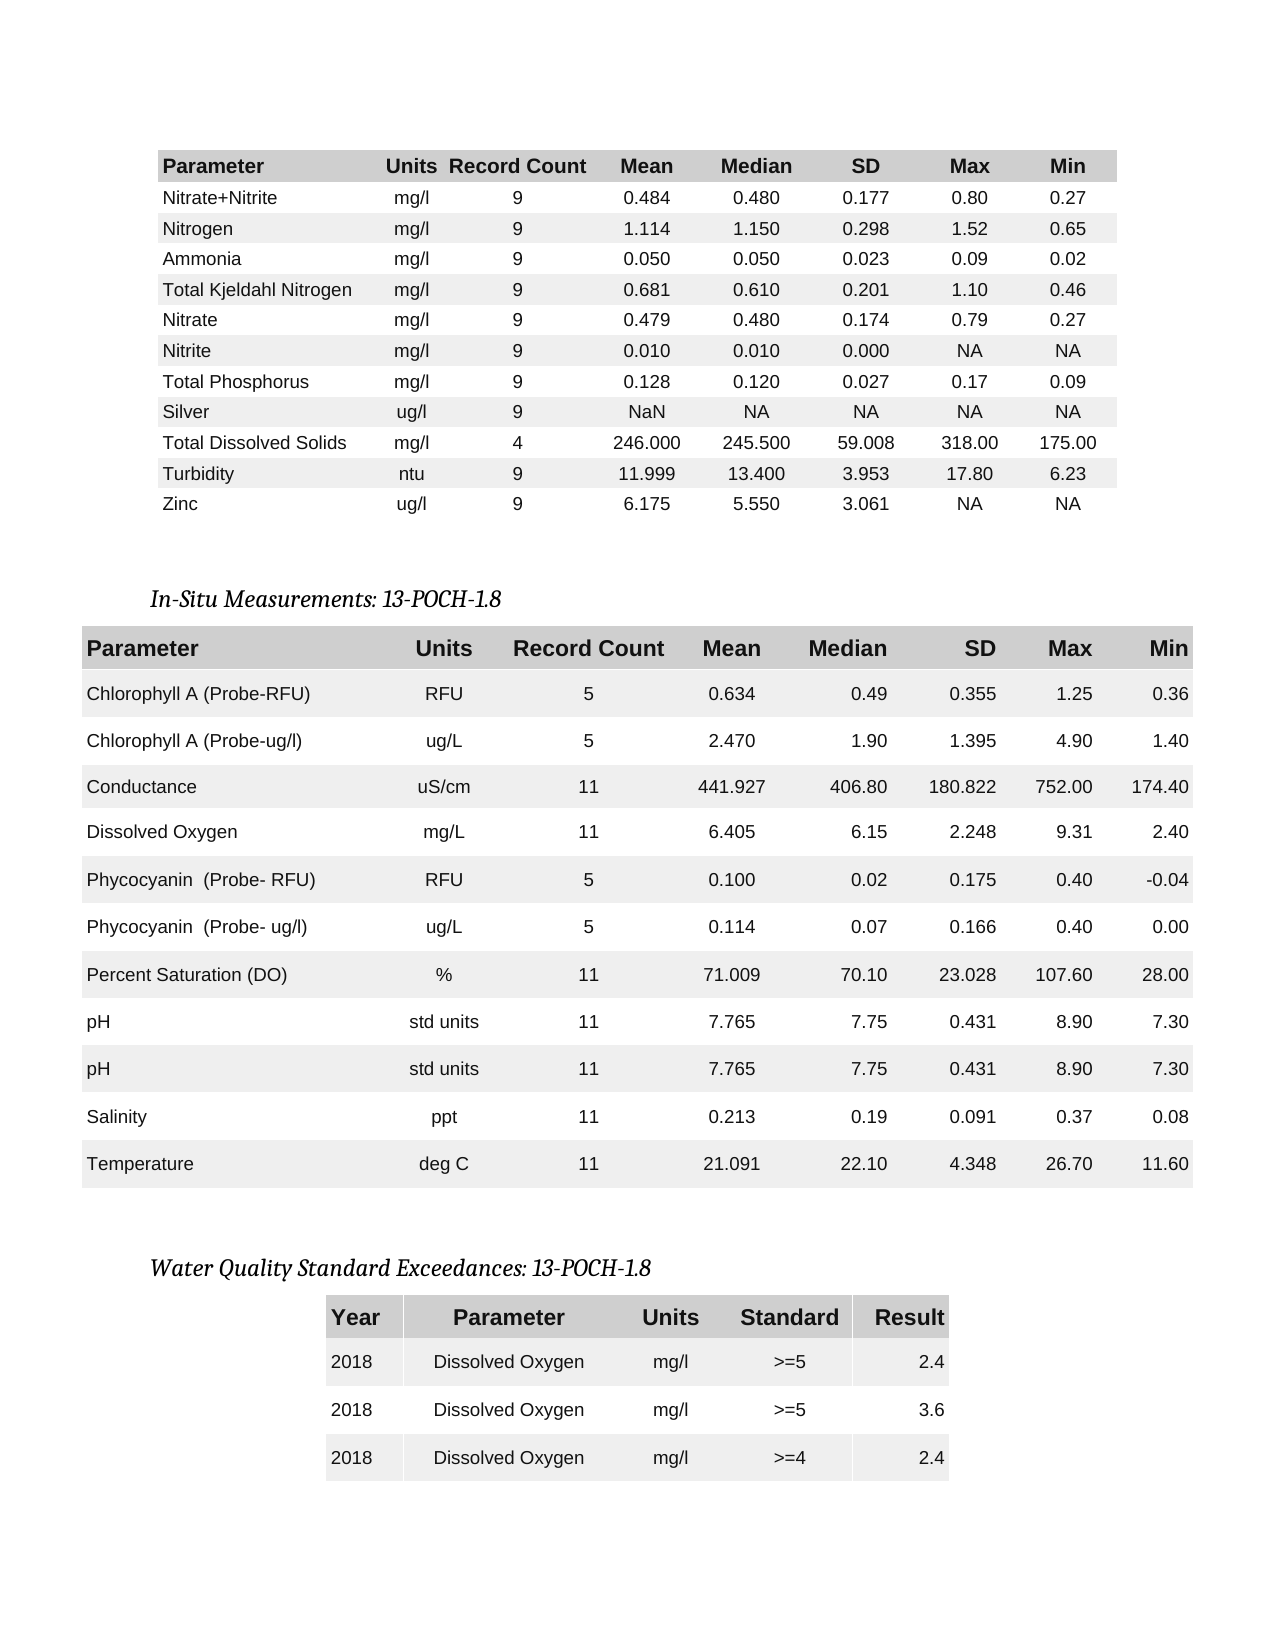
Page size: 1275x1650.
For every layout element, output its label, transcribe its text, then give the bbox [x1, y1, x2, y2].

table_cell 9 [443, 213, 592, 243]
table_cell Total Dissolved Solids [158, 427, 380, 458]
table_cell 3.953 [811, 458, 921, 488]
table_cell NA [921, 488, 1019, 519]
table_cell ug/L [388, 903, 500, 951]
table_cell 28.00 [1097, 951, 1193, 998]
table_cell 0.02 [786, 856, 891, 903]
table_cell mg/l [614, 1386, 727, 1433]
table_cell std units [388, 998, 500, 1045]
table_cell 17.80 [921, 458, 1019, 488]
table_header Parameter [82, 626, 388, 669]
table_cell 441.927 [677, 765, 786, 808]
table_cell 0.681 [592, 274, 702, 305]
table_cell 0.166 [891, 903, 1000, 951]
table_cell ug/l [380, 397, 443, 427]
table_cell 0.177 [811, 182, 921, 213]
table_cell ug/L [388, 717, 500, 765]
table_cell 0.40 [1000, 856, 1097, 903]
table_cell 0.484 [592, 182, 702, 213]
table_cell 0.114 [677, 903, 786, 951]
table_cell uS/cm [388, 765, 500, 808]
table_cell 71.009 [677, 951, 786, 998]
table_cell 0.46 [1019, 274, 1117, 305]
table_cell 8.90 [1000, 1045, 1097, 1092]
table_cell 9 [443, 182, 592, 213]
table_cell 245.500 [702, 427, 811, 458]
table_cell 0.37 [1000, 1093, 1097, 1140]
table_cell 70.10 [786, 951, 891, 998]
table_cell 180.822 [891, 765, 1000, 808]
table_cell 7.75 [786, 1045, 891, 1092]
table_header Parameter [404, 1295, 614, 1338]
table_cell 11 [500, 808, 677, 856]
table_cell std units [388, 1045, 500, 1092]
table_cell 246.000 [592, 427, 702, 458]
table_cell % [388, 951, 500, 998]
table_cell 0.634 [677, 670, 786, 717]
table_header Median [786, 626, 891, 669]
table_cell 1.25 [1000, 670, 1097, 717]
table_cell NA [921, 335, 1019, 366]
table_cell 0.09 [921, 244, 1019, 274]
table_header Min [1019, 150, 1117, 182]
table_cell 0.07 [786, 903, 891, 951]
table_cell Phycocyanin (Probe- ug/l) [82, 903, 388, 951]
table_cell Zinc [158, 488, 380, 519]
table_cell 0.010 [592, 335, 702, 366]
table_cell 1.150 [702, 213, 811, 243]
table_cell 0.479 [592, 305, 702, 335]
table_cell Nitrogen [158, 213, 380, 243]
table_cell 3.061 [811, 488, 921, 519]
table_cell 0.355 [891, 670, 1000, 717]
table_cell mg/l [614, 1338, 727, 1386]
table_cell -0.04 [1097, 856, 1193, 903]
table_cell 11.999 [592, 458, 702, 488]
table_cell ntu [380, 458, 443, 488]
table_cell 2.248 [891, 808, 1000, 856]
table_cell 11 [500, 765, 677, 808]
table_cell Salinity [82, 1093, 388, 1140]
table_cell 11.60 [1097, 1140, 1193, 1188]
table_cell 0.128 [592, 366, 702, 397]
table_cell 2.470 [677, 717, 786, 765]
table_cell 0.02 [1019, 244, 1117, 274]
table_cell Percent Saturation (DO) [82, 951, 388, 998]
table_cell 0.79 [921, 305, 1019, 335]
table_cell 0.213 [677, 1093, 786, 1140]
table_cell Dissolved Oxygen [404, 1338, 614, 1386]
table_header Max [921, 150, 1019, 182]
table_cell 107.60 [1000, 951, 1097, 998]
table_cell 0.610 [702, 274, 811, 305]
text In-Situ Measurements: 13-POCH-1.8 [150, 585, 1125, 614]
table_header Min [1097, 626, 1193, 669]
table_cell Chlorophyll A (Probe-ug/l) [82, 717, 388, 765]
table_cell 7.765 [677, 998, 786, 1045]
table_cell 5 [500, 903, 677, 951]
table_cell Dissolved Oxygen [404, 1386, 614, 1433]
table_cell deg C [388, 1140, 500, 1188]
table_cell mg/l [380, 366, 443, 397]
table_cell NaN [592, 397, 702, 427]
table_header Units [380, 150, 443, 182]
table_cell 11 [500, 1140, 677, 1188]
text Water Quality Standard Exceedances: 13-POCH-1.8 [150, 1254, 1125, 1283]
table_cell 0.010 [702, 335, 811, 366]
table_cell mg/l [380, 305, 443, 335]
table_cell 0.000 [811, 335, 921, 366]
table_header Record Count [500, 626, 677, 669]
table_cell Chlorophyll A (Probe-RFU) [82, 670, 388, 717]
table_cell 0.17 [921, 366, 1019, 397]
table_cell Total Phosphorus [158, 366, 380, 397]
table_cell 0.65 [1019, 213, 1117, 243]
table_cell 175.00 [1019, 427, 1117, 458]
table_cell 0.480 [702, 182, 811, 213]
table_cell 7.30 [1097, 998, 1193, 1045]
table_cell 0.80 [921, 182, 1019, 213]
table_cell 9 [443, 366, 592, 397]
table_cell 1.395 [891, 717, 1000, 765]
table_cell 2.4 [853, 1338, 949, 1386]
table_cell 2018 [326, 1338, 403, 1386]
table_cell 4.348 [891, 1140, 1000, 1188]
table_cell Nitrate+Nitrite [158, 182, 380, 213]
table_cell 4.90 [1000, 717, 1097, 765]
table_cell 9 [443, 244, 592, 274]
table_cell 13.400 [702, 458, 811, 488]
table_cell Conductance [82, 765, 388, 808]
table_header Units [388, 626, 500, 669]
table_cell 2018 [326, 1386, 403, 1433]
table_cell mg/l [380, 182, 443, 213]
table_cell 9 [443, 305, 592, 335]
table_cell 2.40 [1097, 808, 1193, 856]
table_cell NA [702, 397, 811, 427]
table_cell 23.028 [891, 951, 1000, 998]
table_header Mean [677, 626, 786, 669]
table_cell 0.298 [811, 213, 921, 243]
table_cell 6.405 [677, 808, 786, 856]
table_cell 0.050 [592, 244, 702, 274]
table_cell mg/l [380, 274, 443, 305]
table_cell 0.49 [786, 670, 891, 717]
table_cell 9.31 [1000, 808, 1097, 856]
table_cell 0.201 [811, 274, 921, 305]
table_cell Total Kjeldahl Nitrogen [158, 274, 380, 305]
table_cell 406.80 [786, 765, 891, 808]
table_cell 752.00 [1000, 765, 1097, 808]
table_header SD [811, 150, 921, 182]
table_header Standard [727, 1295, 852, 1338]
table_cell 22.10 [786, 1140, 891, 1188]
table_header Median [702, 150, 811, 182]
table_cell 0.40 [1000, 903, 1097, 951]
table_cell 0.120 [702, 366, 811, 397]
table_cell 9 [443, 488, 592, 519]
table_cell 1.52 [921, 213, 1019, 243]
table_cell mg/l [380, 335, 443, 366]
table_header SD [891, 626, 1000, 669]
table_cell 0.480 [702, 305, 811, 335]
table_cell 6.23 [1019, 458, 1117, 488]
table_cell 0.09 [1019, 366, 1117, 397]
table_cell 0.36 [1097, 670, 1193, 717]
table_header Parameter [158, 150, 380, 182]
table_cell 11 [500, 1093, 677, 1140]
table_cell RFU [388, 670, 500, 717]
table_cell 0.27 [1019, 182, 1117, 213]
table_cell 59.008 [811, 427, 921, 458]
table_cell ug/l [380, 488, 443, 519]
table_header Max [1000, 626, 1097, 669]
table_cell mg/l [614, 1434, 727, 1481]
table_cell 318.00 [921, 427, 1019, 458]
table_cell 1.114 [592, 213, 702, 243]
table_cell 7.765 [677, 1045, 786, 1092]
table_cell 0.050 [702, 244, 811, 274]
table_cell 5.550 [702, 488, 811, 519]
table_cell 0.00 [1097, 903, 1193, 951]
table_cell 0.431 [891, 998, 1000, 1045]
table_cell 0.19 [786, 1093, 891, 1140]
table_cell Turbidity [158, 458, 380, 488]
table_cell Dissolved Oxygen [82, 808, 388, 856]
table_cell 6.175 [592, 488, 702, 519]
table_cell Phycocyanin (Probe- RFU) [82, 856, 388, 903]
table_cell 6.15 [786, 808, 891, 856]
table_cell 5 [500, 856, 677, 903]
table_cell pH [82, 998, 388, 1045]
table_cell 1.10 [921, 274, 1019, 305]
table_cell NA [811, 397, 921, 427]
table_cell 0.091 [891, 1093, 1000, 1140]
table_cell NA [1019, 397, 1117, 427]
table_cell 8.90 [1000, 998, 1097, 1045]
table_cell mg/l [380, 427, 443, 458]
table_cell RFU [388, 856, 500, 903]
table_cell 11 [500, 998, 677, 1045]
table_cell 4 [443, 427, 592, 458]
table_cell 9 [443, 458, 592, 488]
table_cell 0.174 [811, 305, 921, 335]
table_cell >=5 [727, 1386, 852, 1433]
table_cell 0.27 [1019, 305, 1117, 335]
table_header Record Count [443, 150, 592, 182]
table_cell ppt [388, 1093, 500, 1140]
table_cell 2018 [326, 1434, 403, 1481]
table_cell 0.023 [811, 244, 921, 274]
table_cell NA [921, 397, 1019, 427]
table_cell mg/L [388, 808, 500, 856]
table_cell 7.75 [786, 998, 891, 1045]
table_cell NA [1019, 488, 1117, 519]
table_cell 26.70 [1000, 1140, 1097, 1188]
table_cell Silver [158, 397, 380, 427]
table_header Result [853, 1295, 949, 1338]
table_cell 2.4 [853, 1434, 949, 1481]
table_cell pH [82, 1045, 388, 1092]
table_cell 9 [443, 274, 592, 305]
table_cell 0.08 [1097, 1093, 1193, 1140]
table_cell 9 [443, 335, 592, 366]
table_cell 5 [500, 670, 677, 717]
table_cell 174.40 [1097, 765, 1193, 808]
table_cell 9 [443, 397, 592, 427]
table_cell 1.40 [1097, 717, 1193, 765]
table_cell 0.175 [891, 856, 1000, 903]
table_cell 0.100 [677, 856, 786, 903]
table_cell 21.091 [677, 1140, 786, 1188]
table_cell mg/l [380, 213, 443, 243]
table_cell 3.6 [853, 1386, 949, 1433]
table_header Mean [592, 150, 702, 182]
table_cell Nitrite [158, 335, 380, 366]
table_header Units [614, 1295, 727, 1338]
table_cell >=5 [727, 1338, 852, 1386]
table_cell Dissolved Oxygen [404, 1434, 614, 1481]
table_cell Nitrate [158, 305, 380, 335]
table_cell 7.30 [1097, 1045, 1193, 1092]
table_cell 11 [500, 1045, 677, 1092]
table_cell Ammonia [158, 244, 380, 274]
table_cell 5 [500, 717, 677, 765]
table_cell 1.90 [786, 717, 891, 765]
table_cell >=4 [727, 1434, 852, 1481]
table_cell 11 [500, 951, 677, 998]
table_cell 0.431 [891, 1045, 1000, 1092]
table_cell Temperature [82, 1140, 388, 1188]
table_cell mg/l [380, 244, 443, 274]
table_cell NA [1019, 335, 1117, 366]
table_cell 0.027 [811, 366, 921, 397]
table_header Year [326, 1295, 403, 1338]
